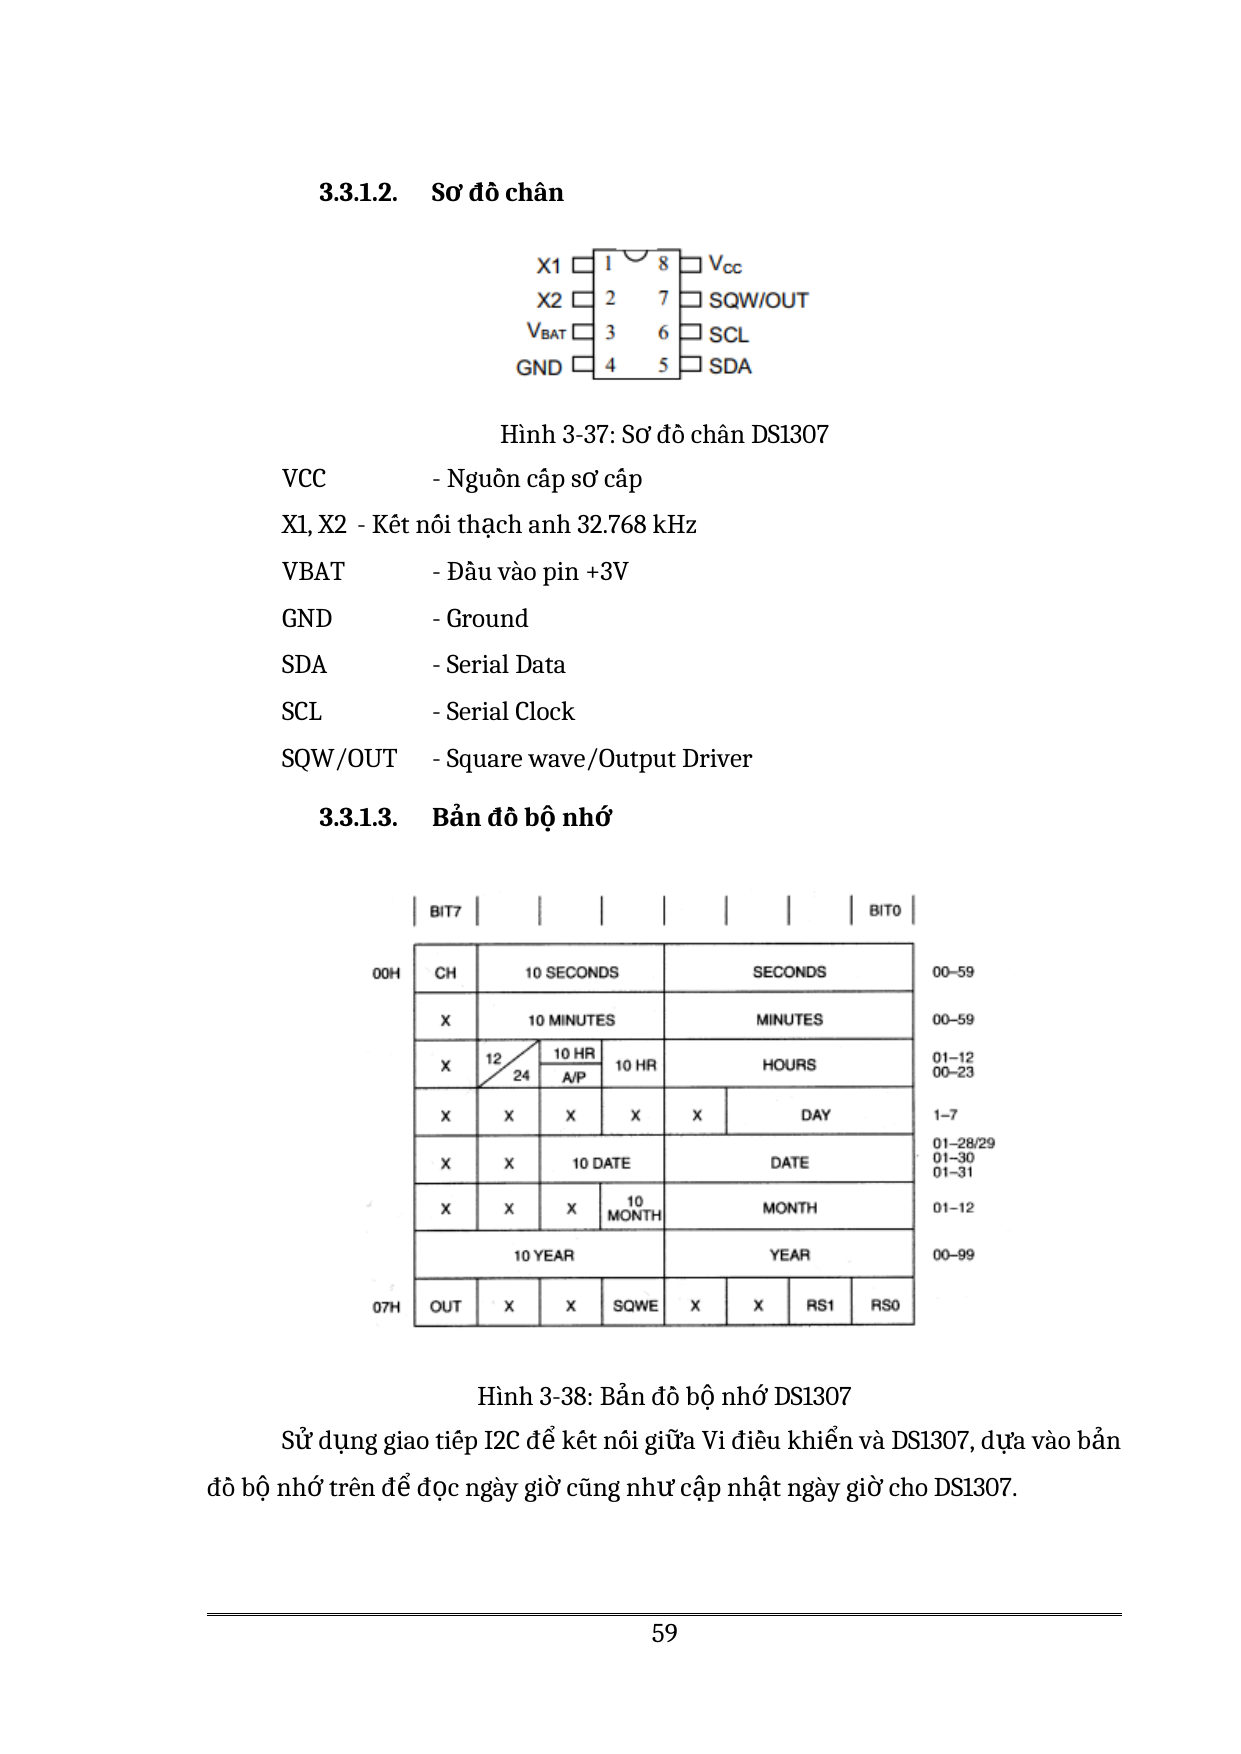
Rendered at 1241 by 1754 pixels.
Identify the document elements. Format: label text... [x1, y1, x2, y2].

text GND - Ground [282, 603, 1122, 634]
text SDA - Serial Data [282, 649, 1122, 681]
text VCC - Nguồn cấp sơ cấp [282, 463, 1122, 494]
subtitle Bản đồ bộ nhớ [319, 802, 1122, 833]
picture [499, 236, 830, 391]
text X1, X2 - Kết nối thạch anh 32.768 kHz [282, 509, 1122, 541]
text VBAT - Đầu vào pin +3V [282, 556, 1122, 587]
text Sử dụng giao tiếp I2C để kết nối giữa Vi điều khiển và DS1307, dựa vào bản đồ bộ nhớ trên để đọc ngày giờ cũng như cập nhật ngày giờ cho DS1307. [207, 1425, 1122, 1503]
text SCL - Serial Clock [282, 696, 1122, 727]
text SQW/OUT - Square wave/Output Driver [282, 743, 1122, 774]
subtitle Sơ đồ chân [319, 177, 1122, 208]
picture [312, 861, 1017, 1354]
